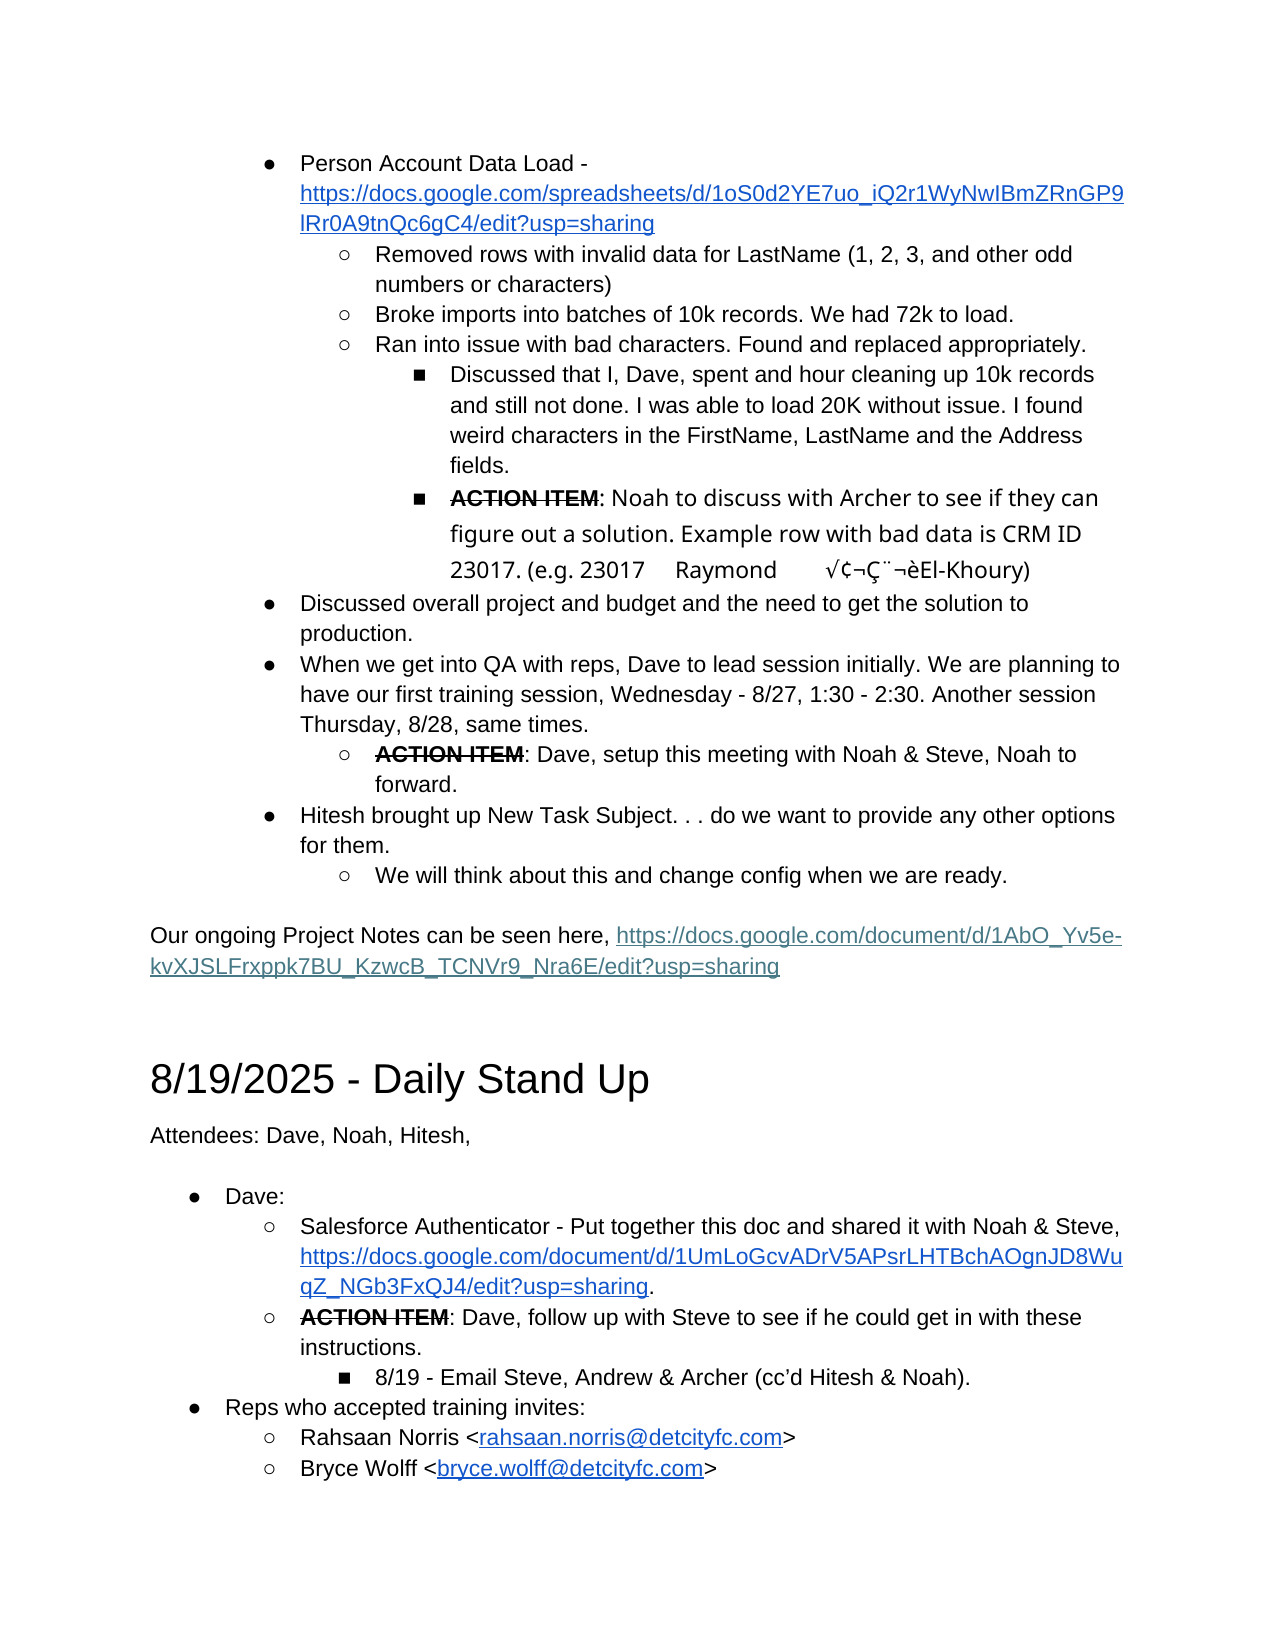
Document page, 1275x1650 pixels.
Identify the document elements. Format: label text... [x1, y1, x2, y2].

list Discussed that I, Dave, spent and hour cleaning up 10k records and still not done. I was able to load 20K without issue. I found weird characters in the FirstName, LastName and the Address fields. [412, 361, 1125, 478]
text Attendees: Dave, Noah, Hitesh, [150, 1122, 1125, 1149]
text Our ongoing Project Notes can be seen here, https://docs.google.com/document/d/1AbO_Yv5e-kvXJSLFrxppk7BU_KzwcB_TCNVr9_Nra6E/edit?usp=sharing [150, 922, 1125, 979]
list When we get into QA with reps, Dave to lead session initially. We are planning to have our first training session, Wednesday - 8/27, 1:30 - 2:30. Another session Thursday, 8/28, same times. [262, 651, 1125, 737]
list ACTION ITEM: Dave, follow up with Steve to see if he could get in with these instructions. [262, 1303, 1125, 1360]
list Hitesh brought up New Task Subject. . . do we want to provide any other options for them. [262, 802, 1125, 858]
list Reps who accepted training invites: [187, 1394, 1125, 1421]
list Salesforce Authenticator - Put together this doc and shared it with Noah & Steve, https://docs.google.com/document/d/1UmLoGcvADrV5APsrLHTBchAOgnJD8WuqZ_NGb3FxQJ4/edit?usp=sharing. [262, 1213, 1125, 1300]
list ACTION ITEM: Dave, setup this meeting with Noah & Steve, Noah to forward. [337, 741, 1125, 798]
list ACTION ITEM: Noah to discuss with Archer to see if they can figure out a solution. Example row with bad data is CRM ID 23017. (e.g. 23017 Raymond √¢¬Ç¨¬èEl-Khoury) [412, 482, 1125, 585]
list Bryce Wolff <bryce.wolff@detcityfc.com> [262, 1454, 1125, 1481]
list We will think about this and change config when we are ready. [337, 862, 1125, 888]
list Ran into issue with bad characters. Found and replaced appropriately. [337, 331, 1125, 358]
list Person Account Data Load - https://docs.google.com/spreadsheets/d/1oS0d2YE7uo_iQ2r1WyNwIBmZRnGP9lRr0A9tnQc6gC4/edit?usp=sharing [262, 150, 1125, 237]
list 8/19 - Email Steve, Andrew & Archer (cc’d Hitesh & Noah). [337, 1364, 1125, 1390]
list Discussed overall project and budget and the need to get the solution to production. [262, 590, 1125, 647]
list Rahsaan Norris <rahsaan.norris@detcityfc.com> [262, 1424, 1125, 1451]
list Broke imports into batches of 10k records. We had 72k to load. [337, 301, 1125, 327]
list Dave: [187, 1183, 1125, 1209]
list Removed rows with invalid data for LastName (1, 2, 3, and other odd numbers or characters) [337, 241, 1125, 297]
subtitle 8/19/2025 - Daily Stand Up [150, 1055, 1125, 1103]
